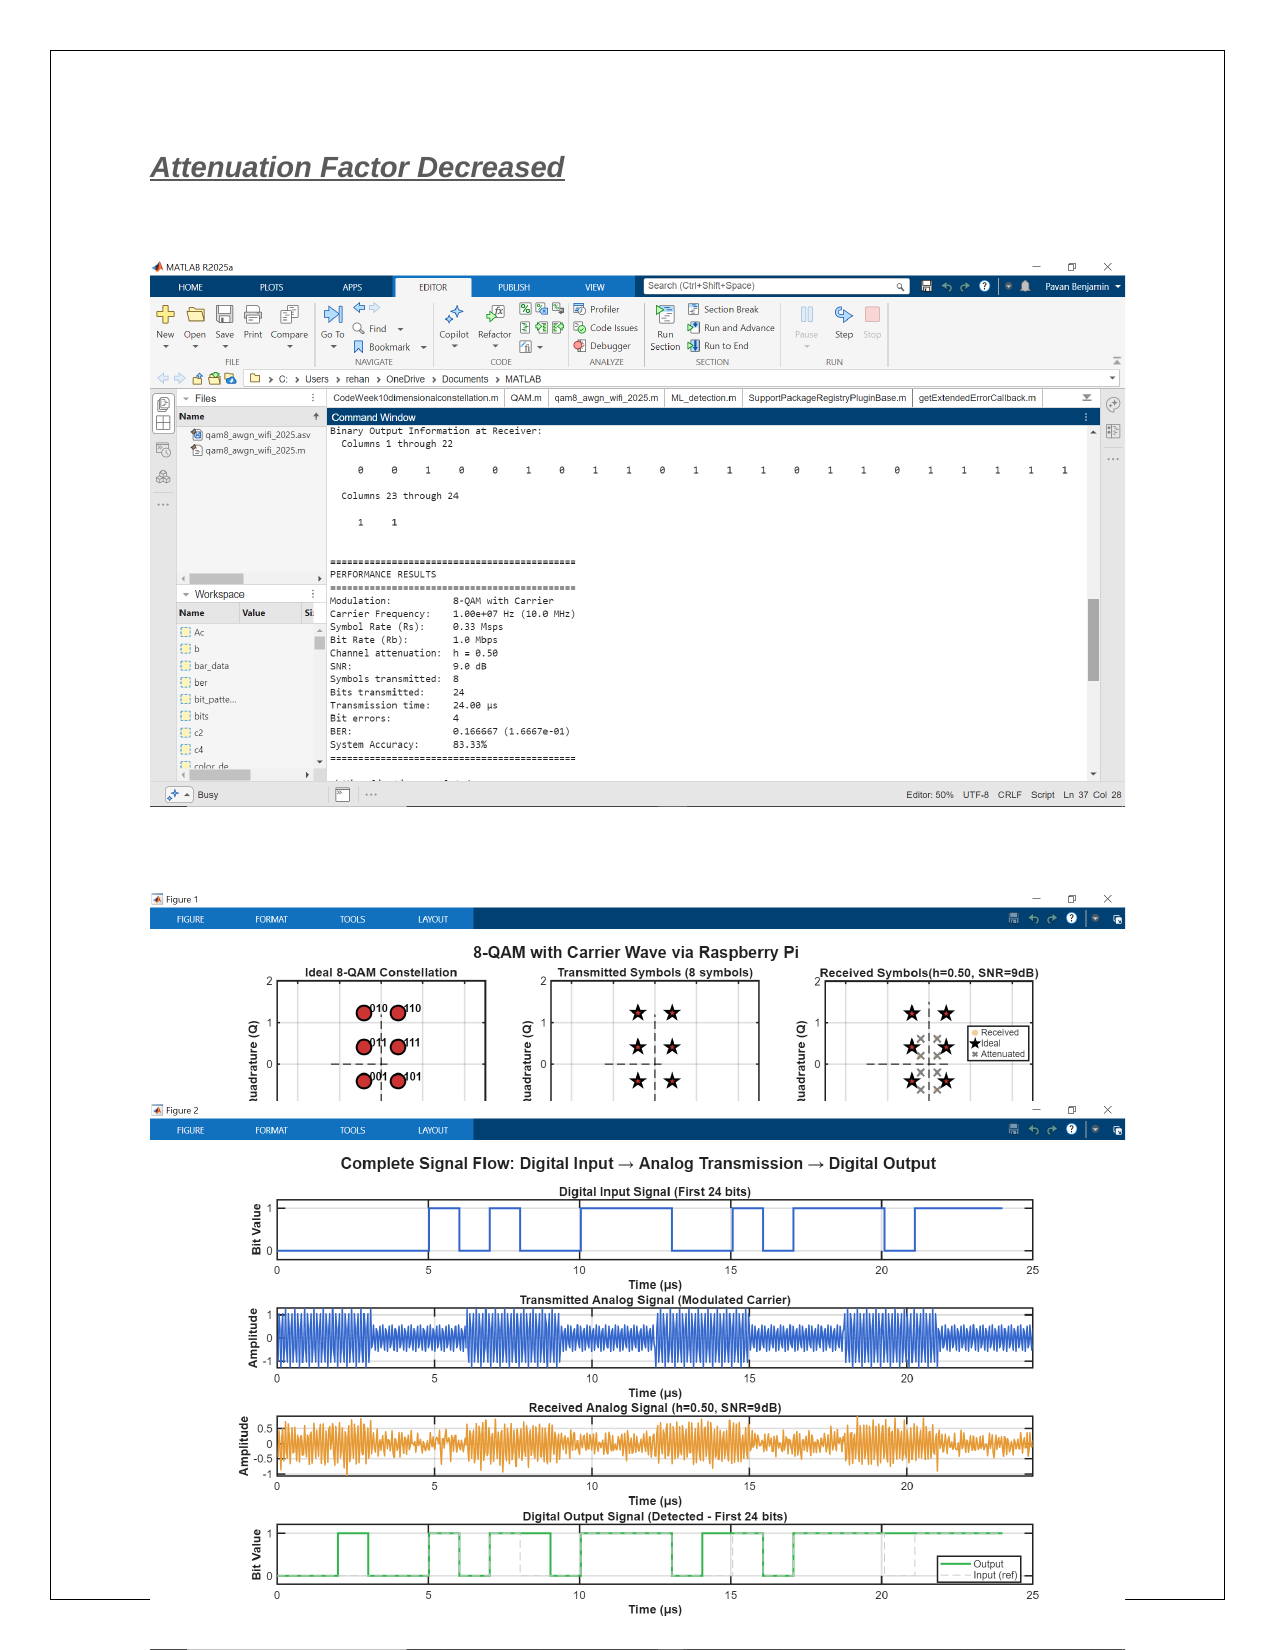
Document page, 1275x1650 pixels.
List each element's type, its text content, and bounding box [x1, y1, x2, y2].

text Attenuation Factor Decreased [150, 150, 1125, 183]
picture [150, 258, 1125, 807]
picture [150, 890, 1125, 1650]
